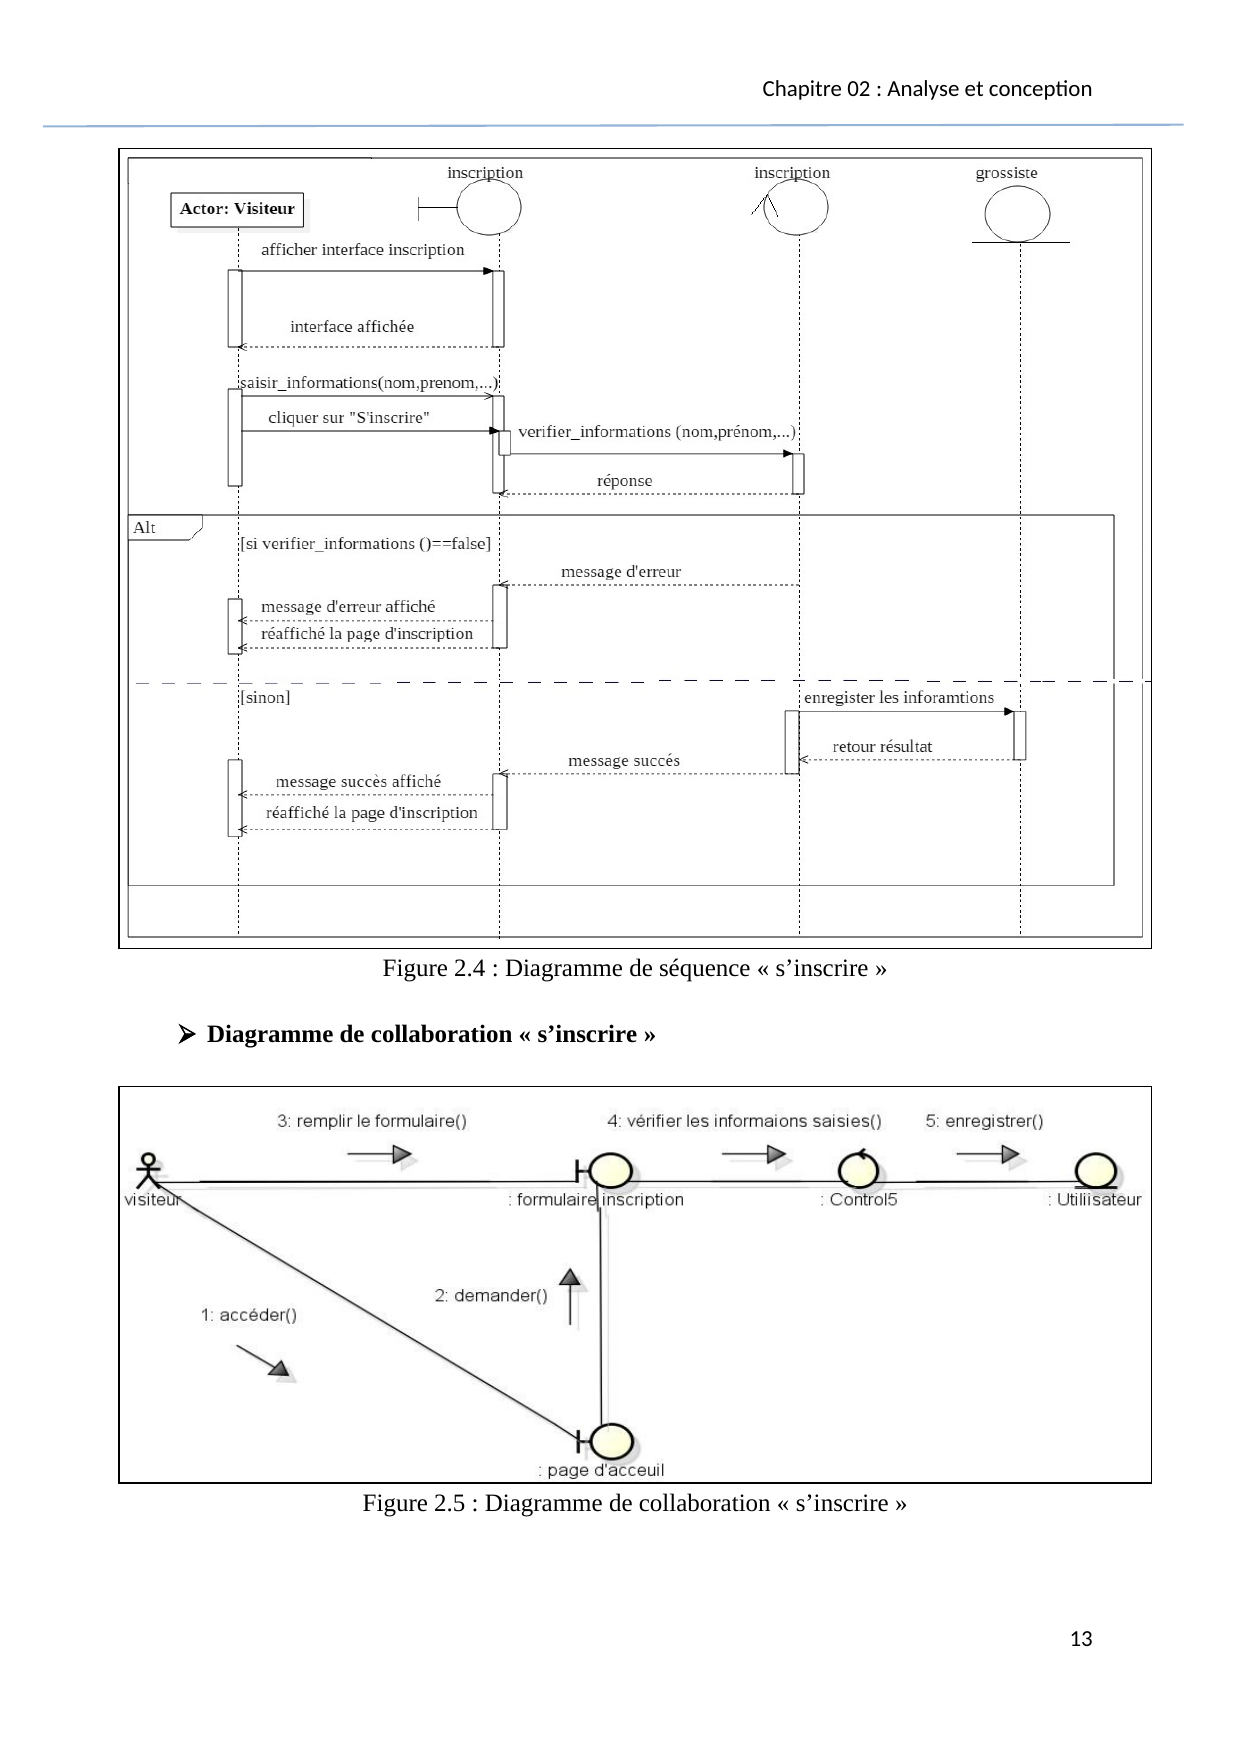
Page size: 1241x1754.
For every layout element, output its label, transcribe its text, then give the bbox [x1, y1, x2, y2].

list Figure 2.4 : Diagramme de séquence « s’inscrire » [74, 953, 1092, 982]
picture [120, 149, 1151, 948]
list Diagramme de collaboration « s’inscrire » [177, 1019, 1092, 1048]
list Figure 2.5 : Diagramme de collaboration « s’inscrire » [74, 1488, 1092, 1517]
picture [120, 1087, 1151, 1482]
